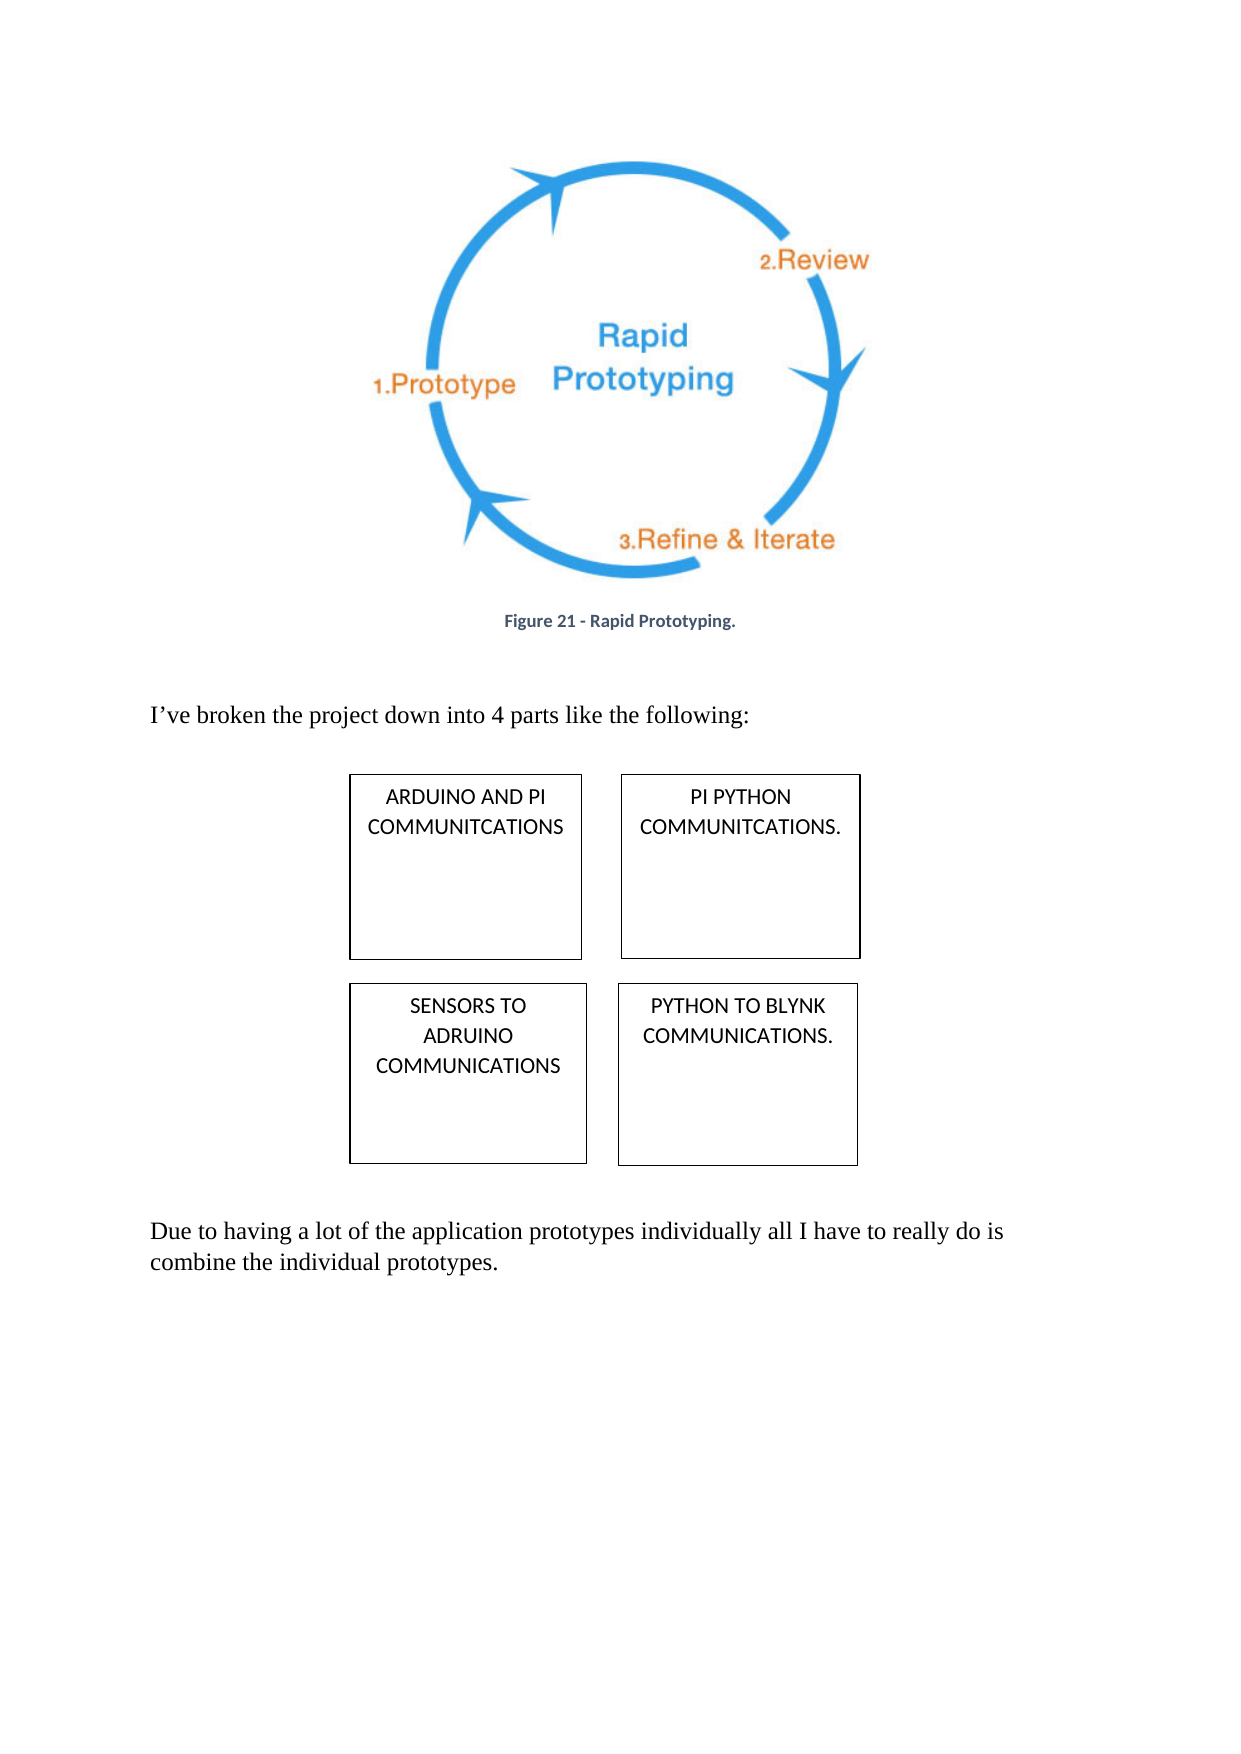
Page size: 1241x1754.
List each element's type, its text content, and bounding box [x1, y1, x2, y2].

text Due to having a lot of the application prototypes individually all I have to really do is combine the individual prototypes. [150, 1216, 1090, 1276]
text I’ve broken the project down into 4 parts like the following: [150, 700, 1090, 729]
text Figure 21 - Rapid Prototyping. [150, 609, 1090, 632]
picture [150, 150, 1091, 591]
